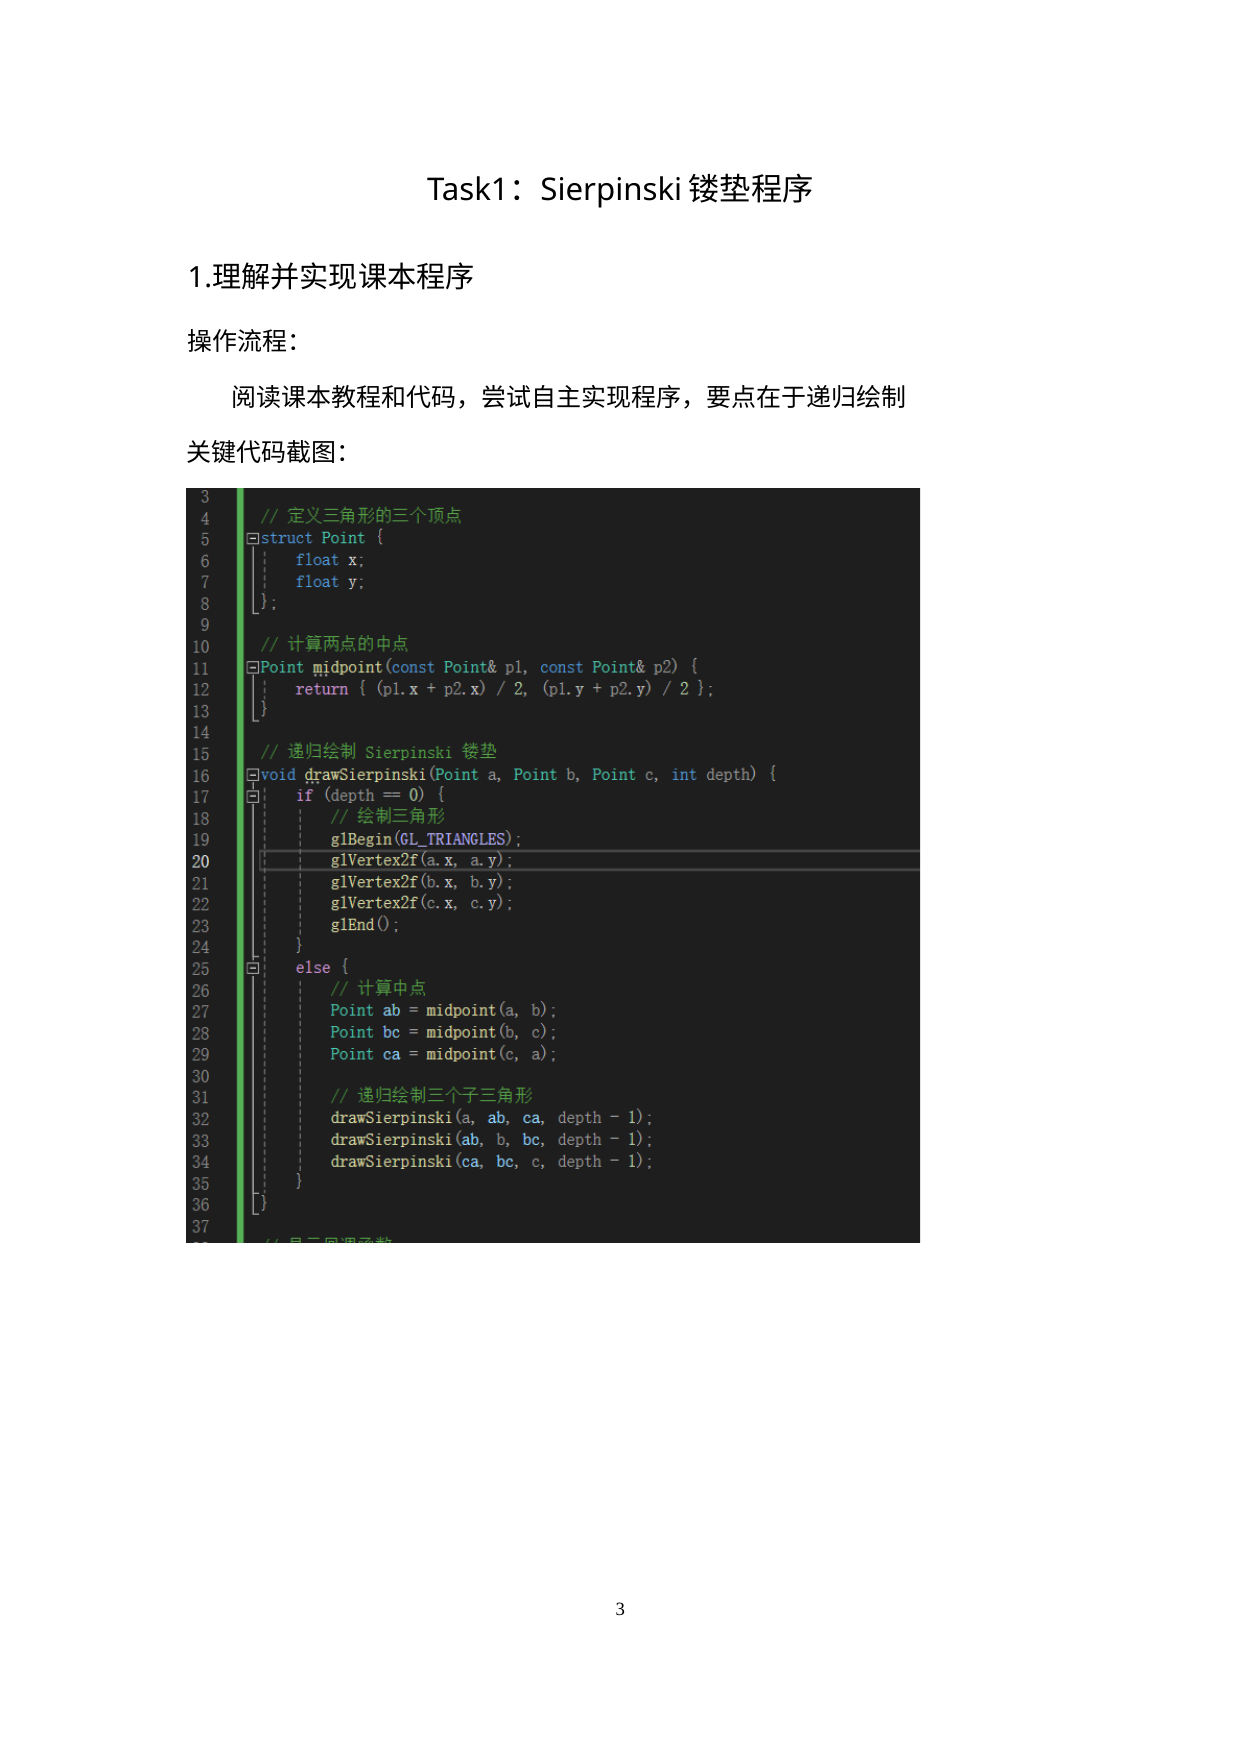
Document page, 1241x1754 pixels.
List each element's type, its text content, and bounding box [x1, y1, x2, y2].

subtitle Task1：Sierpinski镂垫程序 [187, 164, 1053, 209]
picture [186, 488, 921, 1243]
subtitle 1.理解并实现课本程序 [187, 254, 1059, 296]
text 阅读课本教程和代码，尝试自主实现程序，要点在于递归绘制 [187, 377, 1059, 413]
text 操作流程： [187, 321, 1059, 357]
text 关键代码截图： [186, 433, 1059, 469]
